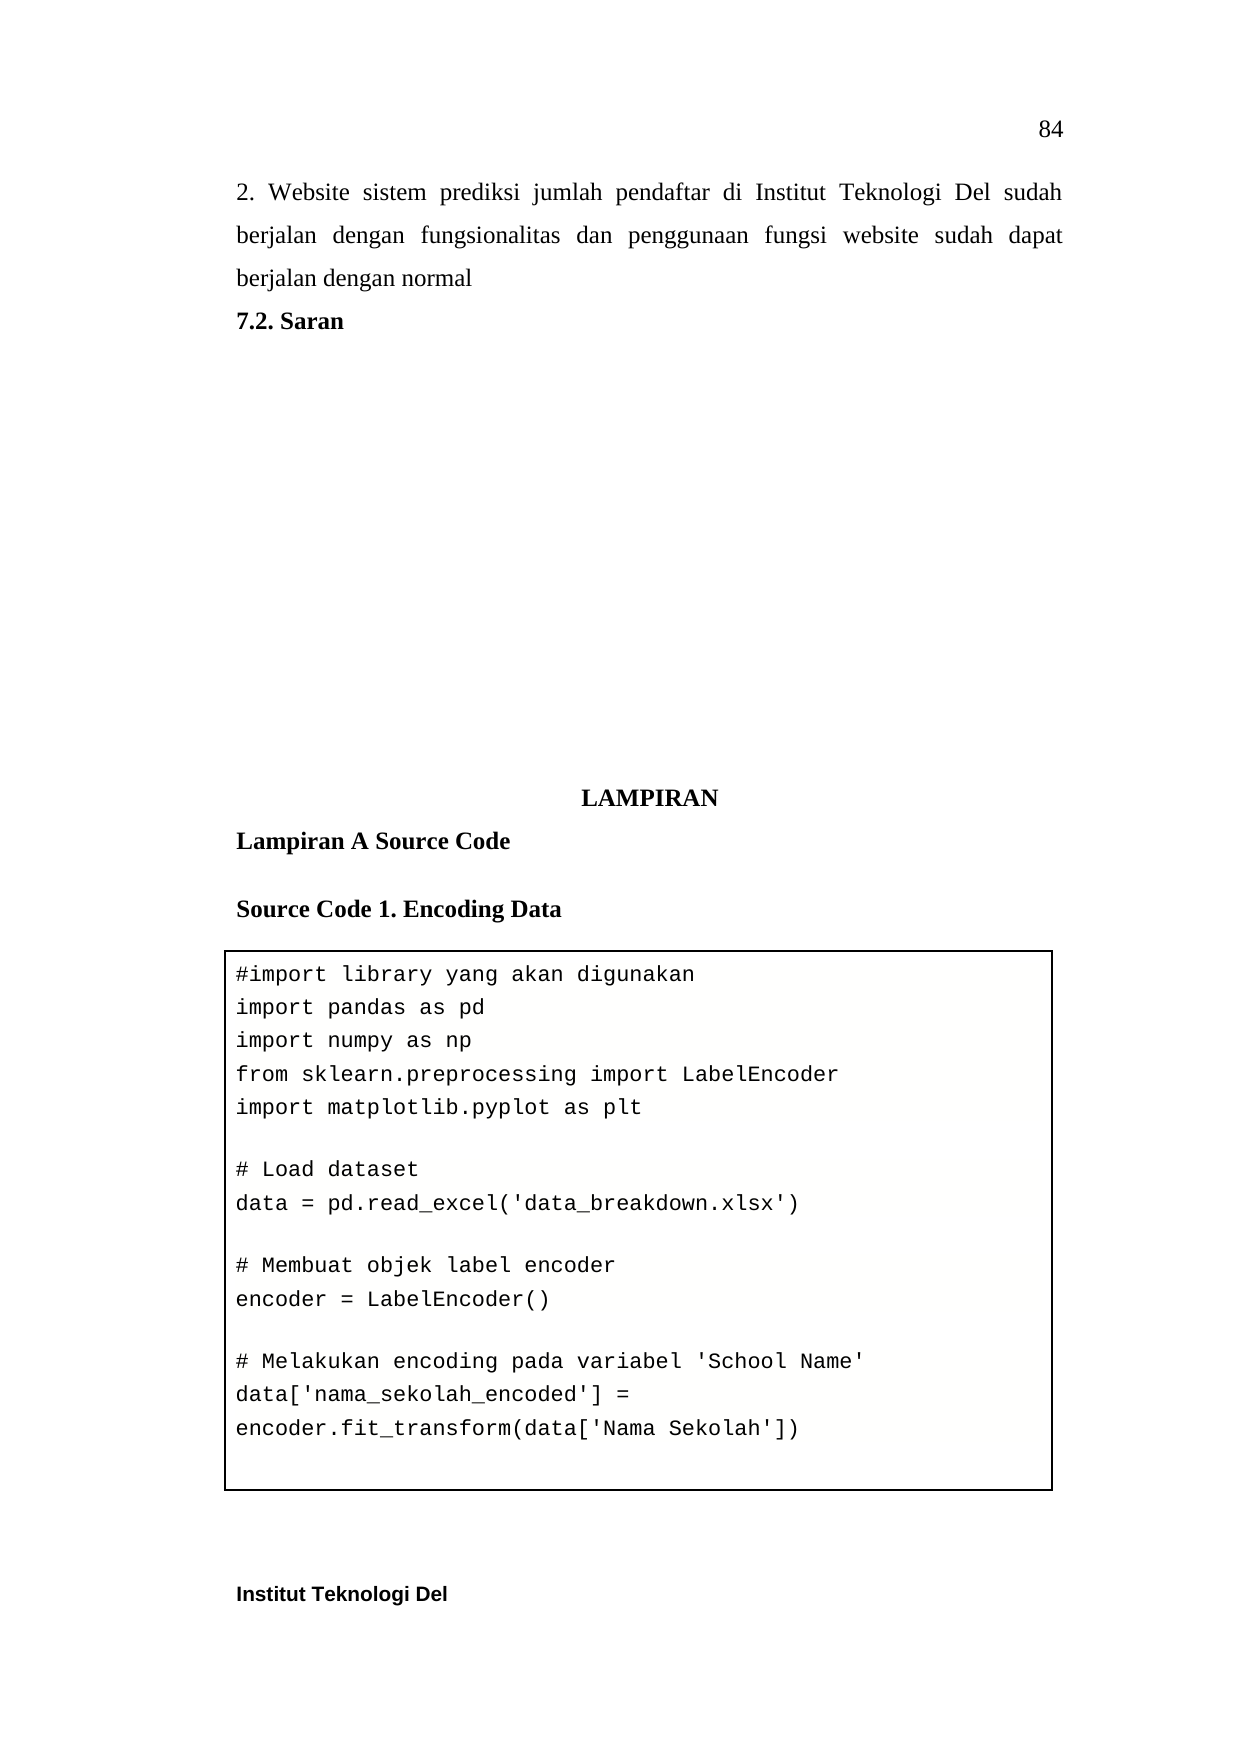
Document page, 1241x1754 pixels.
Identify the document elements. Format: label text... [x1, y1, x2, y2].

subtitle 7.2. Saran [236, 306, 1063, 335]
subtitle Lampiran A Source Code [236, 826, 1063, 855]
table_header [226, 952, 1051, 1489]
subtitle LAMPIRAN [236, 783, 1063, 812]
subtitle Source Code 1. Encoding Data [236, 894, 1063, 923]
text 2. Website sistem prediksi jumlah pendaftar di Institut Teknologi Del sudah berjalan dengan fungsionalitas dan penggunaan fungsi website sudah dapat berjalan dengan normal [236, 177, 1063, 292]
